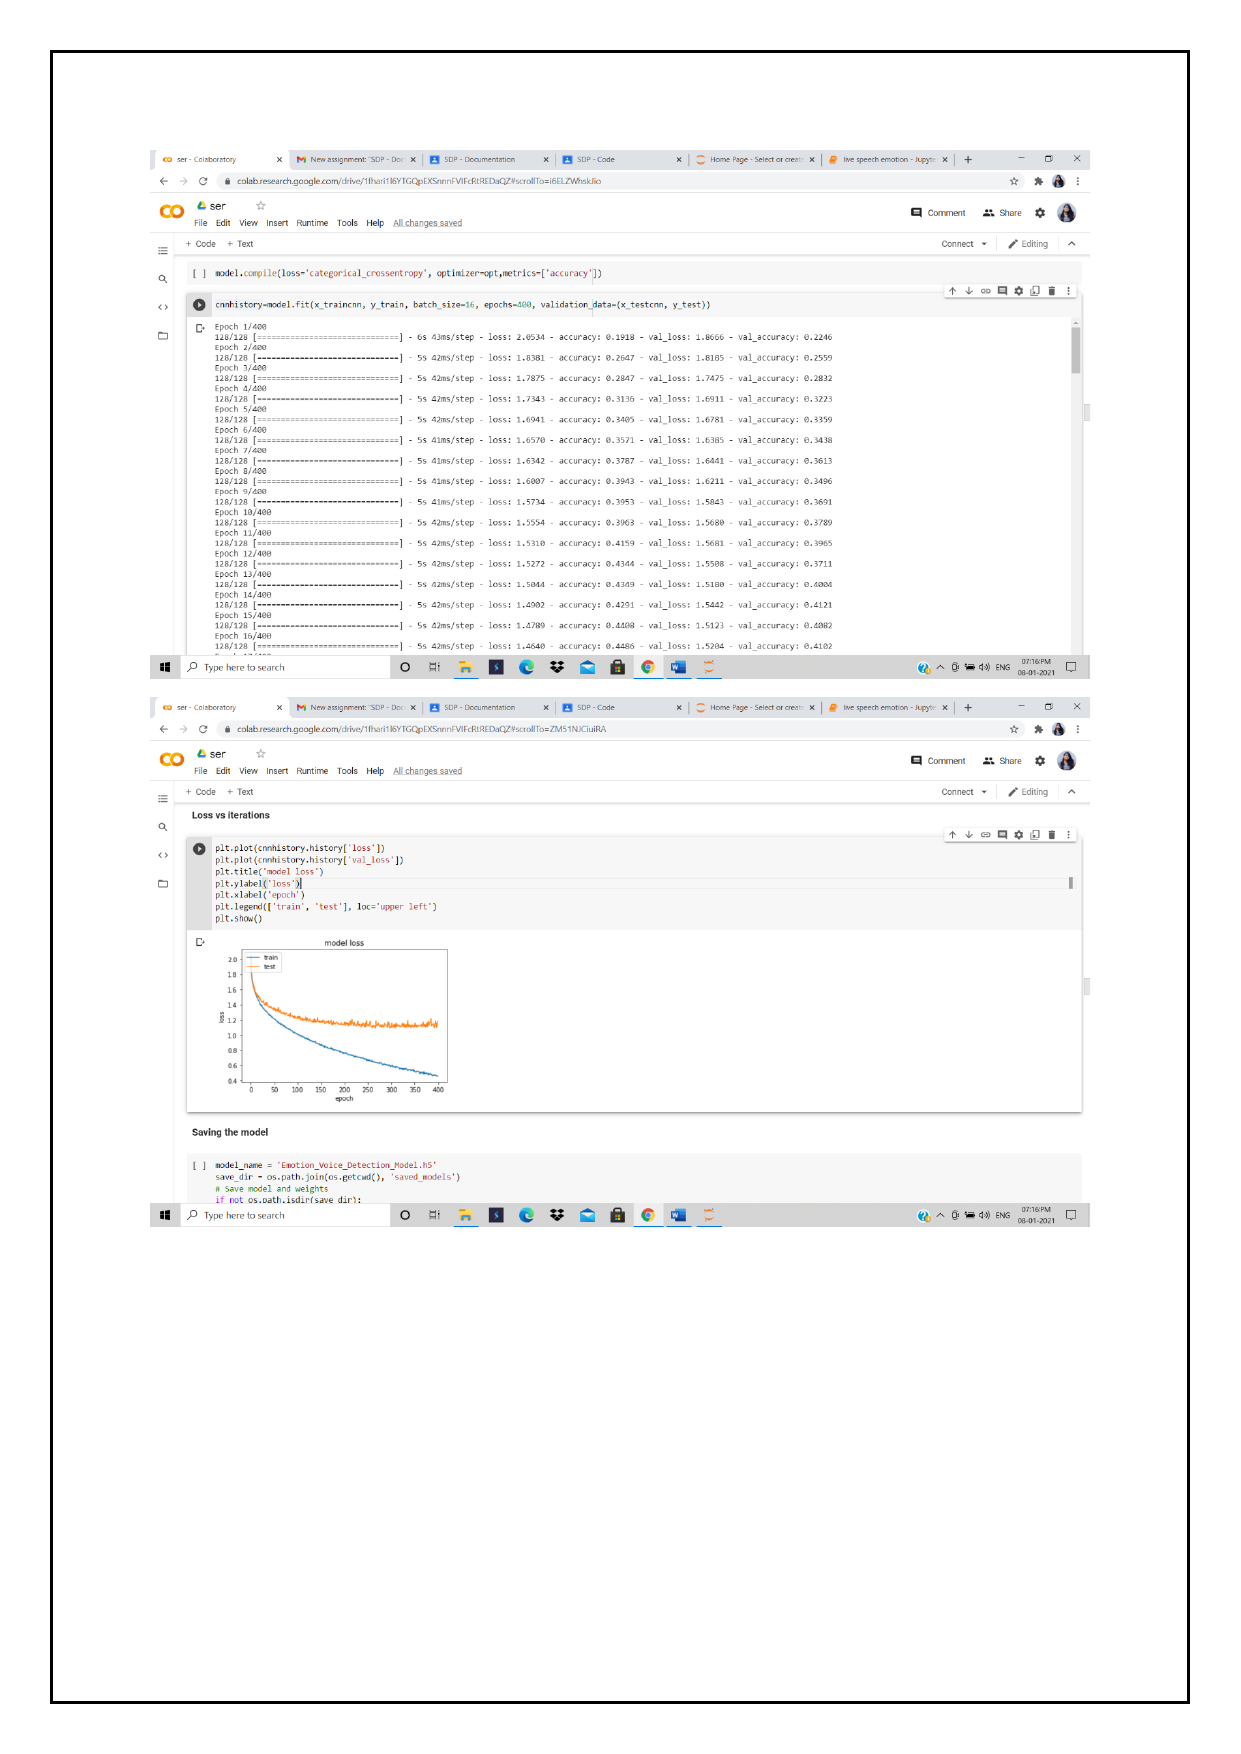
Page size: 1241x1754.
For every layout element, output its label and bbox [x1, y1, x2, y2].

picture [150, 150, 1091, 679]
picture [150, 697, 1091, 1227]
